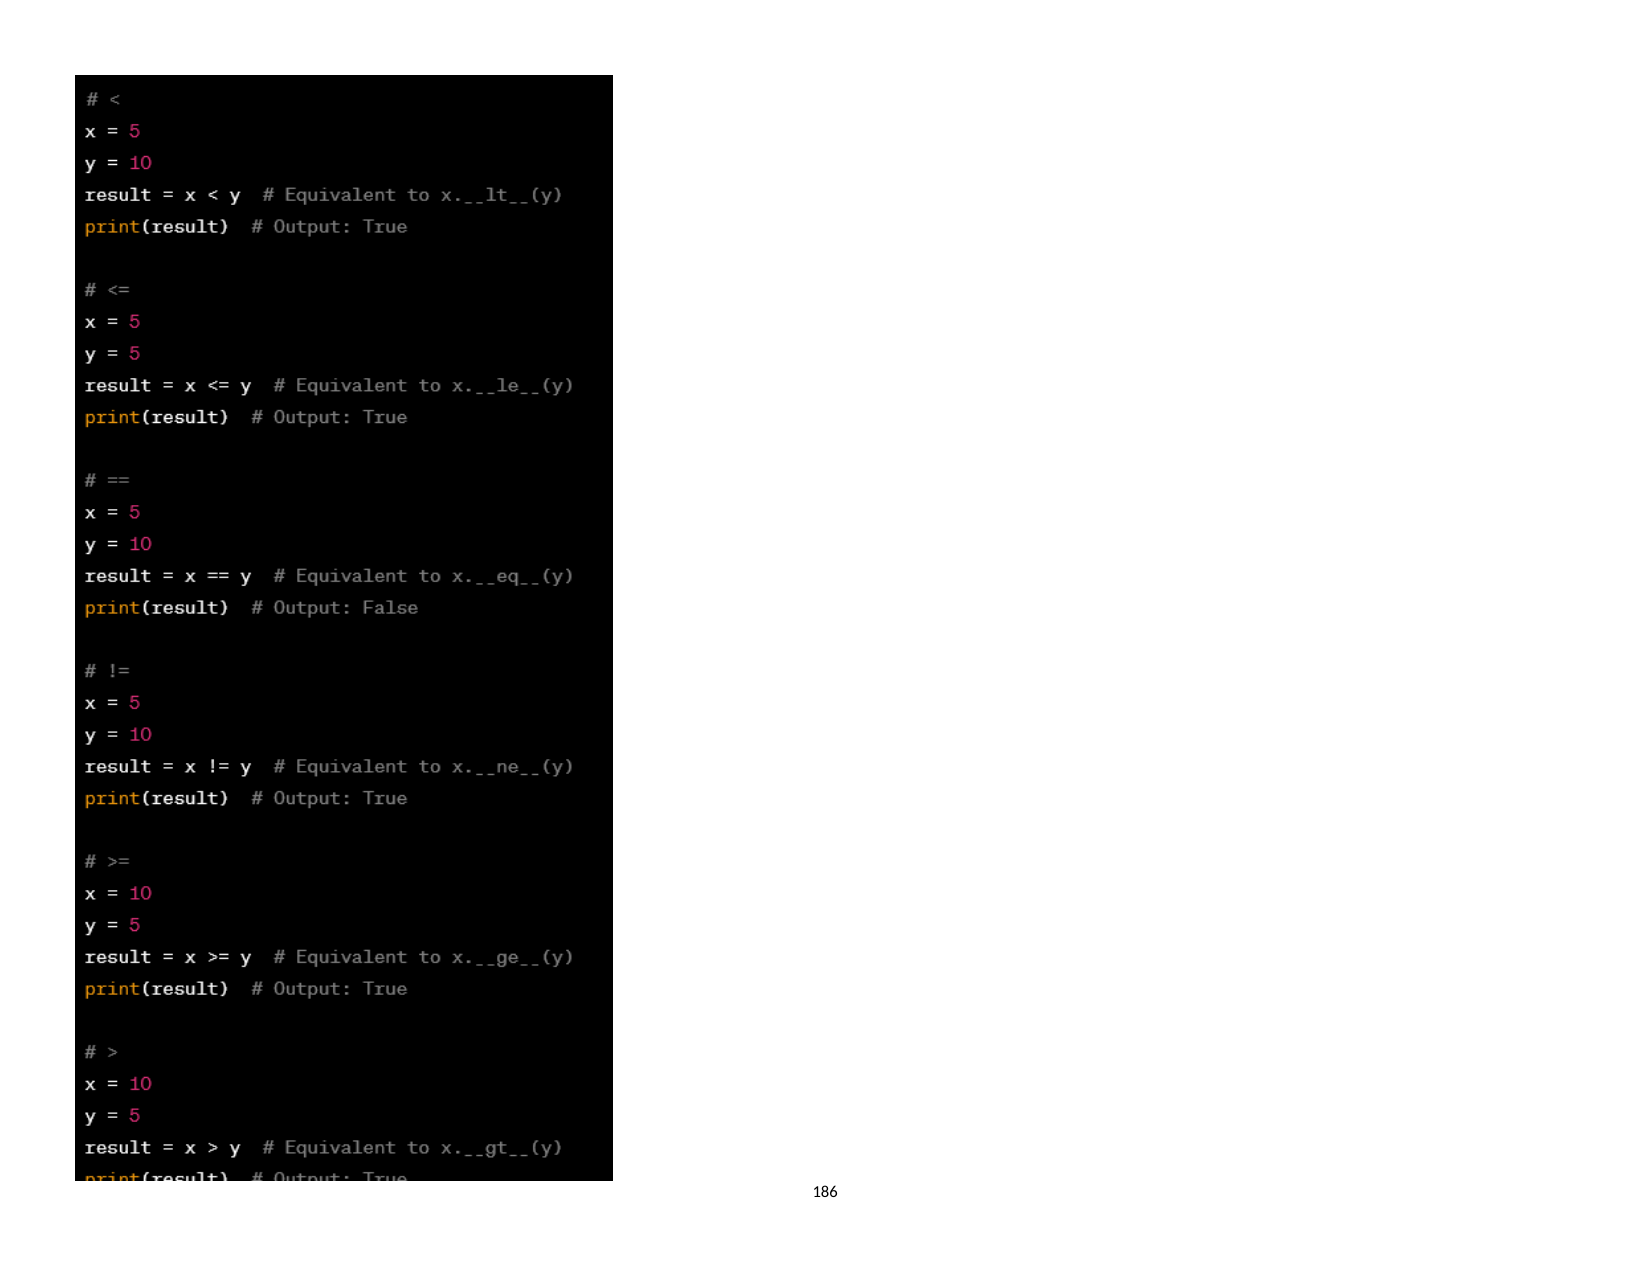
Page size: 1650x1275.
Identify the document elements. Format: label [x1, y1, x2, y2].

picture [75, 75, 613, 1181]
